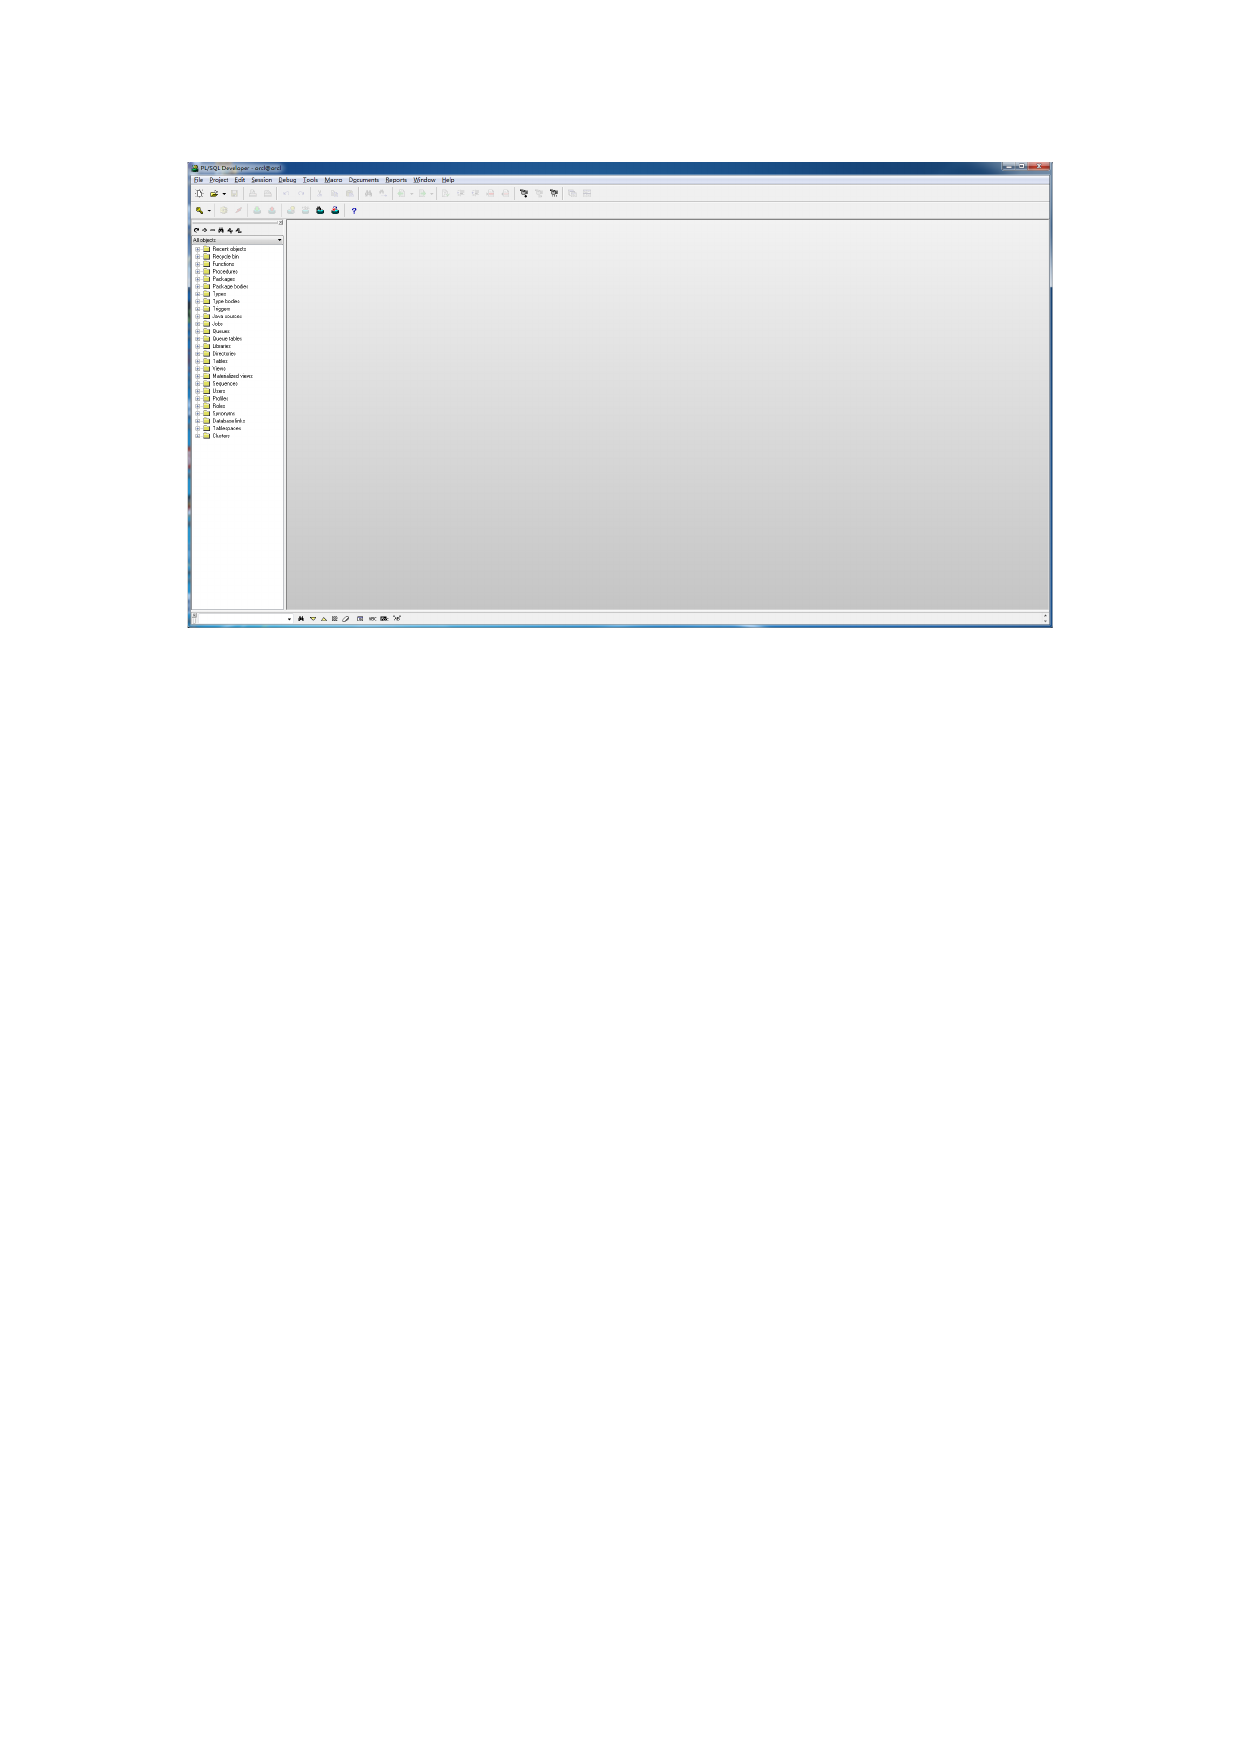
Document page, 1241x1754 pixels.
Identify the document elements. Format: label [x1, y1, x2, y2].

picture [187, 162, 1053, 628]
